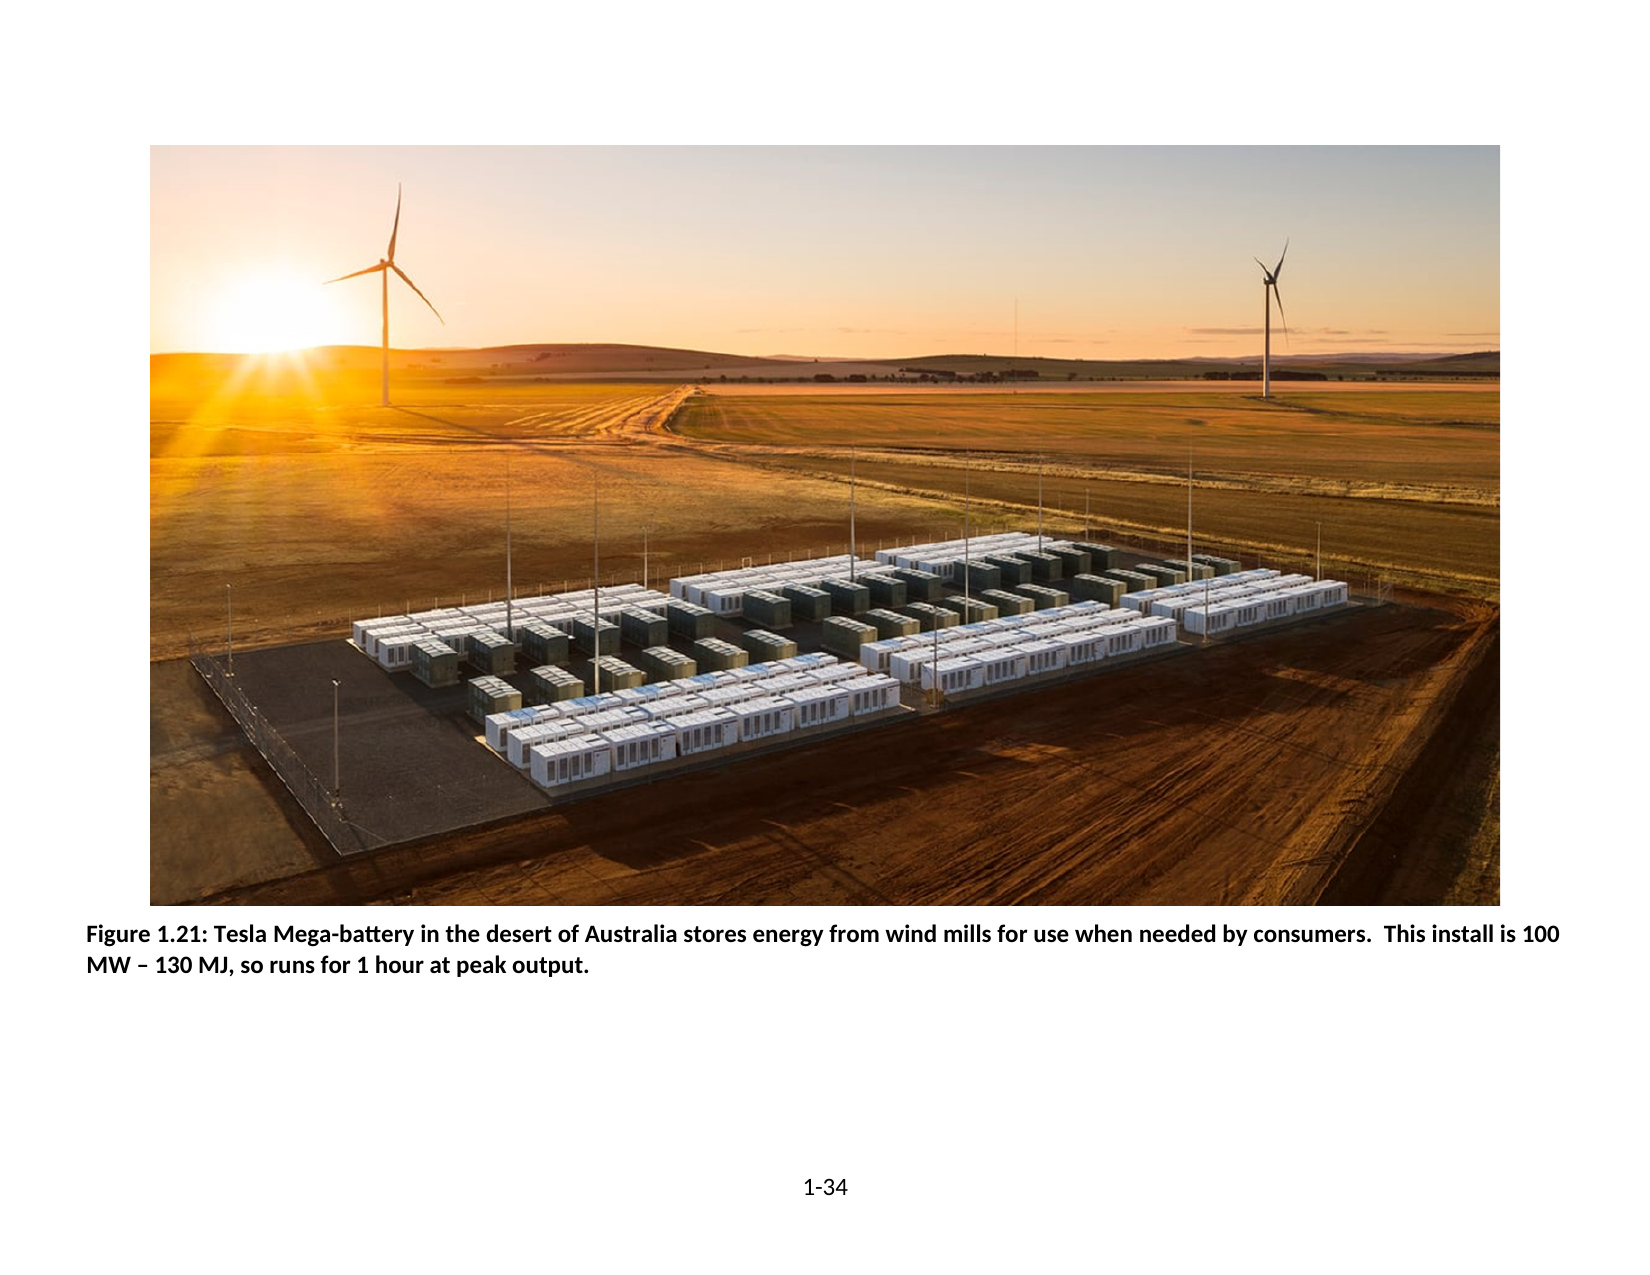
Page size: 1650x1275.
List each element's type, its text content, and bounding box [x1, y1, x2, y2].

table_header Figure 1.21: Tesla Mega-battery in the desert of Australia stores energy from wind mills for use when needed by consumers. This install is 100 MW – 130 MJ, so runs for 1 hour at peak output. [75, 133, 1575, 979]
picture [150, 145, 1500, 906]
